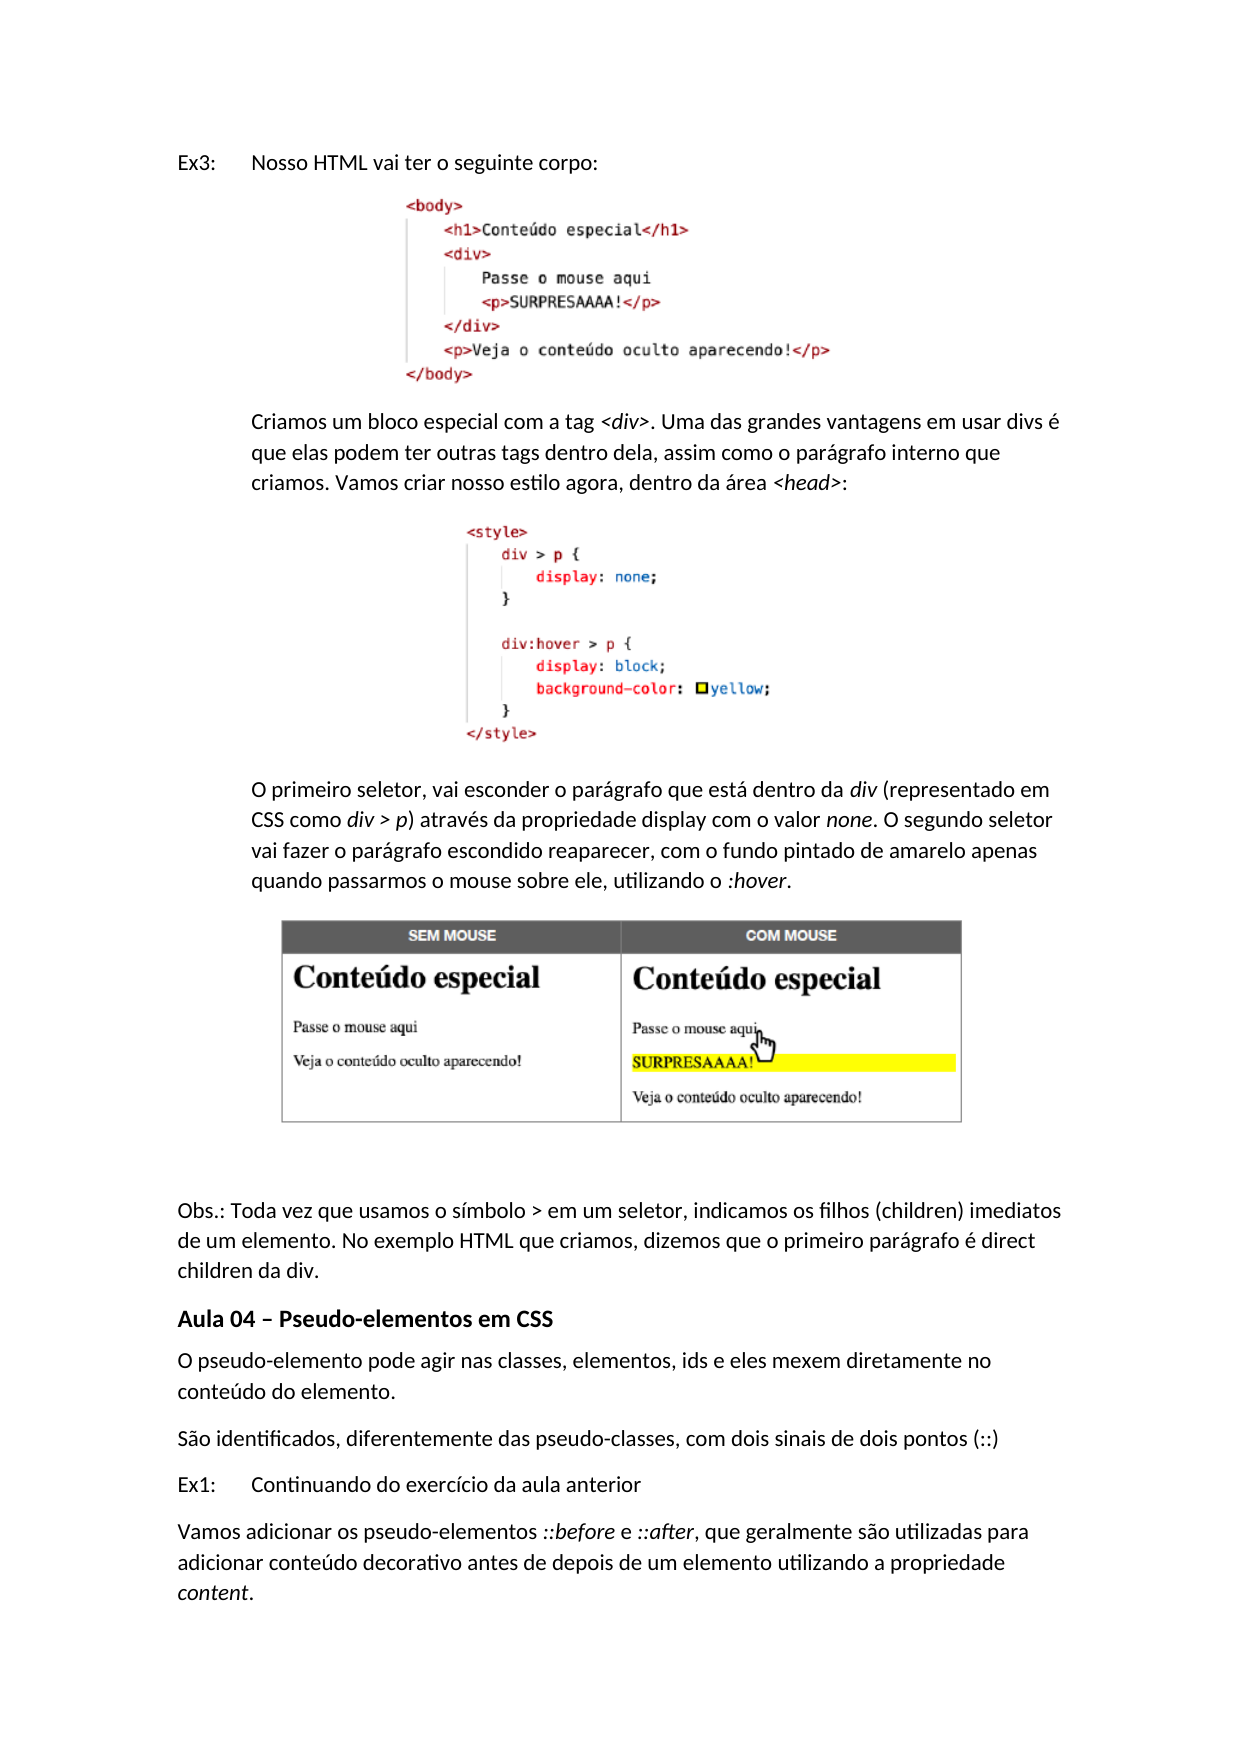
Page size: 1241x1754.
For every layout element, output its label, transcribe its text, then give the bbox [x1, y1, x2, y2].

text Ex1: Continuando do exercício da aula anterior [177, 1471, 1063, 1498]
text Obs.: Toda vez que usamos o símbolo > em um seletor, indicamos os filhos (children) imediatos de um elemento. No exemplo HTML que criamos, dizemos que o primeiro parágrafo é direct children da div. [177, 1196, 1063, 1285]
subtitle Aula 04 – Pseudo-elementos em CSS [177, 1303, 1063, 1334]
text Criamos um bloco especial com a tag <div>. Uma das grandes vantagens em usar divs é que elas podem ter outras tags dentro dela, assim como o parágrafo interno que criamos. Vamos criar nosso estilo agora, dentro da área <head>: [251, 407, 1063, 496]
text O pseudo-elemento pode agir nas classes, elementos, ids e eles mexem diretamente no conteúdo do elemento. [177, 1347, 1063, 1405]
text Vamos adicionar os pseudo-elementos ::before e ::after, que geralmente são utilizadas para adicionar conteúdo decorativo antes de depois de um elemento utilizando a propriedade content. [177, 1517, 1063, 1606]
text O primeiro seletor, vai esconder o parágrafo que está dentro da div (representado em CSS como div > p) através da propriedade display com o valor none. O segundo seletor vai fazer o parágrafo escondido reaparecer, com o fundo pintado de amarelo apenas quando passarmos o mouse sobre ele, utilizando o :hover. [251, 775, 1063, 894]
picture [446, 514, 794, 757]
picture [400, 194, 841, 389]
text São identificados, diferentemente das pseudo-classes, com dois sinais de dois pontos (::) [177, 1424, 1063, 1452]
text Ex3: Nosso HTML vai ter o seguinte corpo: [177, 148, 1063, 176]
picture [272, 912, 968, 1131]
